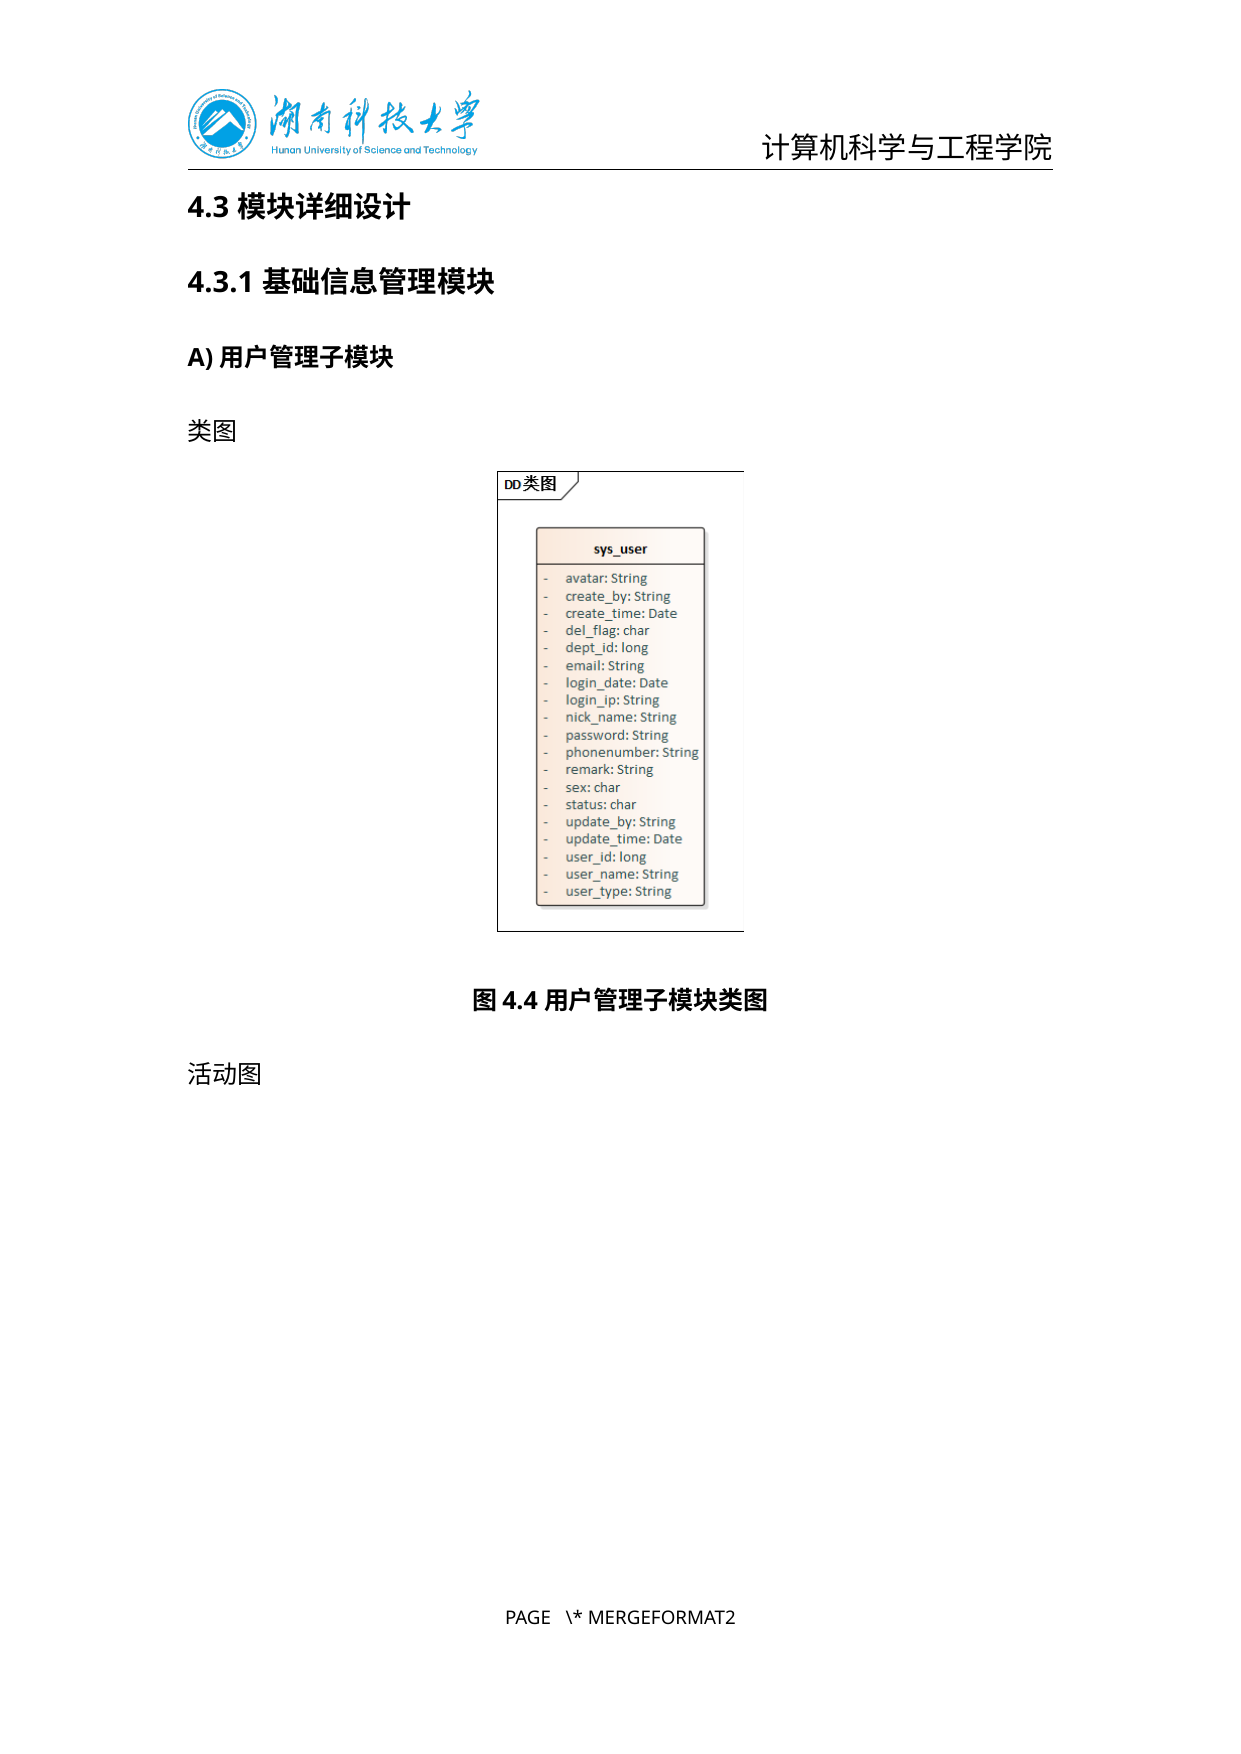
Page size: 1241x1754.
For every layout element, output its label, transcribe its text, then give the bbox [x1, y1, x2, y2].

picture [496, 471, 744, 933]
text 4.3.1 基础信息管理模块 [187, 247, 1053, 312]
picture [187, 88, 480, 159]
text A) 用户管理子模块 [187, 323, 1053, 388]
text 活动图 [187, 1040, 1053, 1105]
text 类图 [187, 397, 1053, 462]
text 图4.4 用户管理子模块类图 [187, 966, 1053, 1031]
subtitle 4.3 模块详细设计 [187, 172, 1053, 237]
